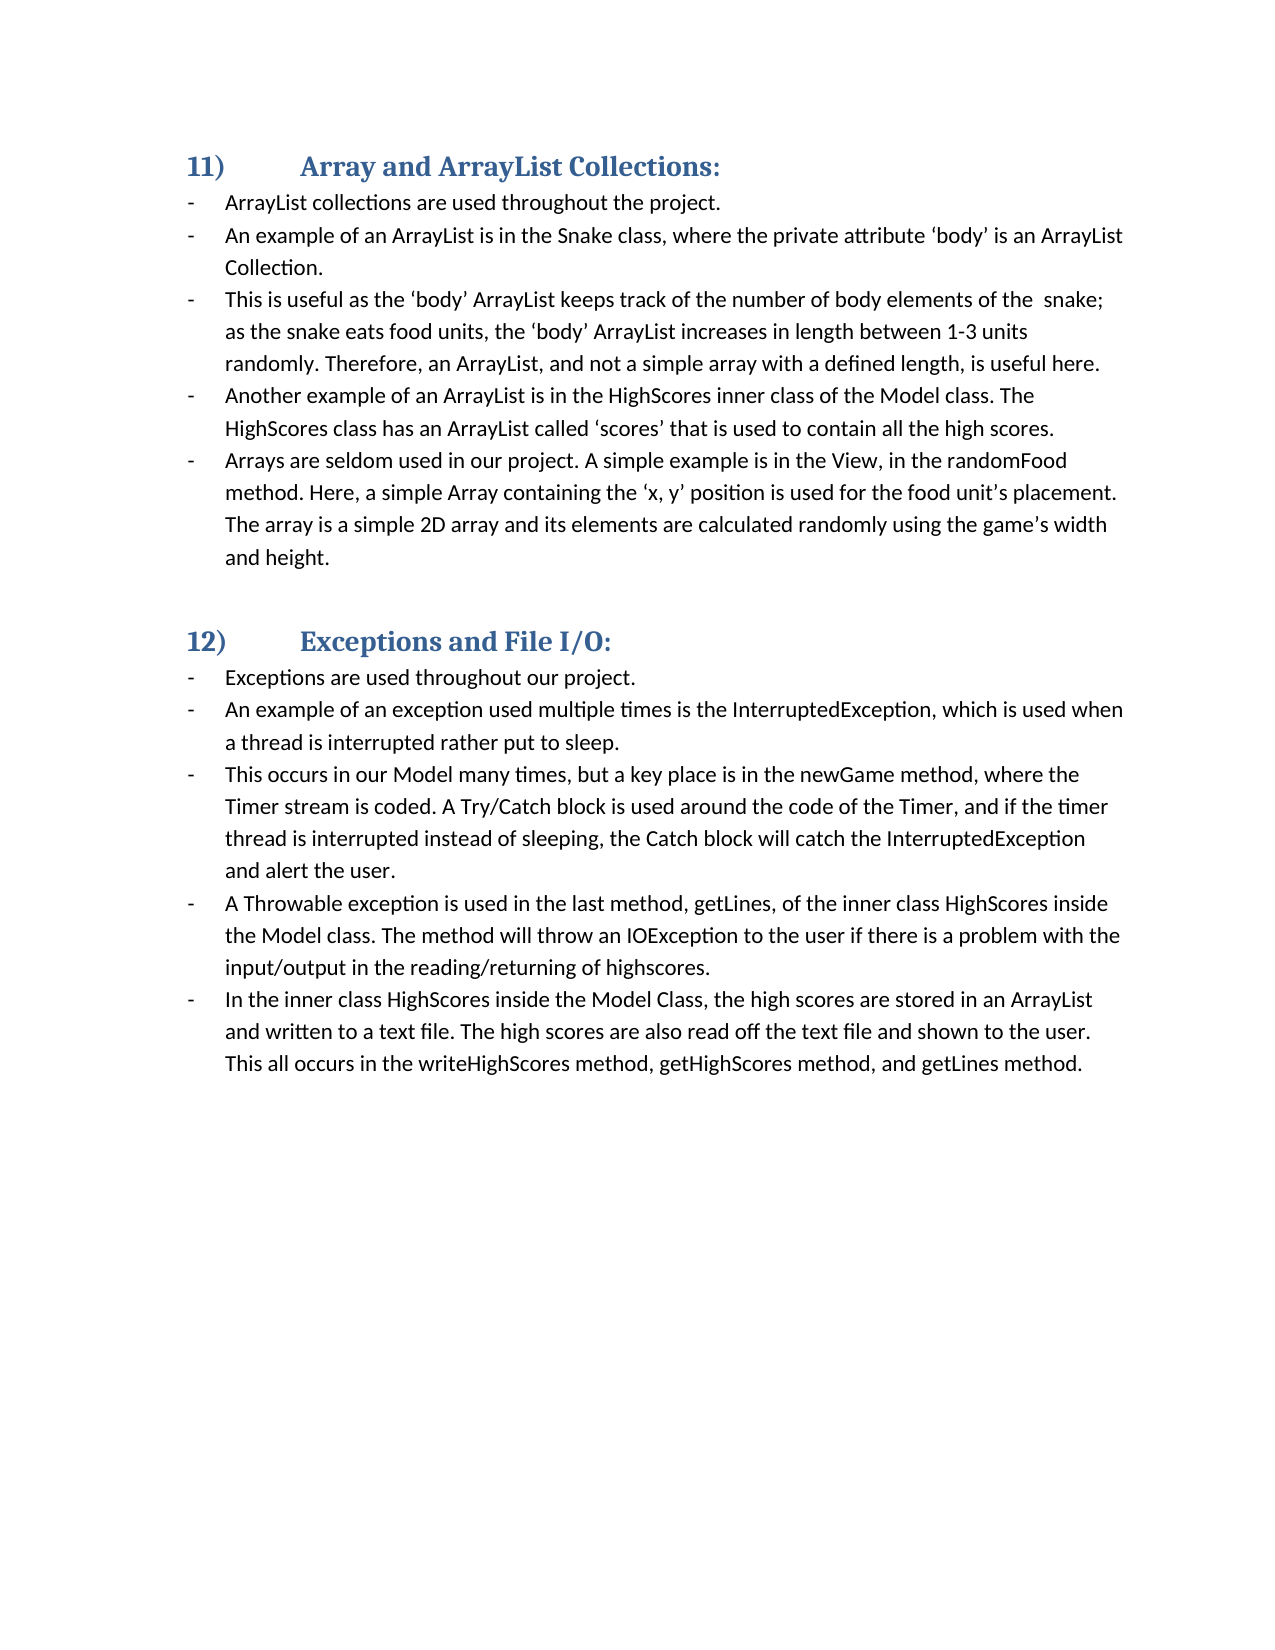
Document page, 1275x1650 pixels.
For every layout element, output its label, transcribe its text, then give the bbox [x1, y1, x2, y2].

list Exceptions are used throughout our project. [187, 663, 1125, 691]
list This is useful as the ‘body’ ArrayList keeps track of the number of body elements of the snake; as the snake eats food units, the ‘body’ ArrayList increases in length between 1-3 units randomly. Therefore, an ArrayList, and not a simple array with a defined length, is useful here. [187, 285, 1125, 377]
list Arrays are seldom used in our project. A simple example is in the View, in the randomFood method. Here, a simple Array containing the ‘x, y’ position is used for the food unit’s placement. The array is a simple 2D array and its elements are calculated randomly using the game’s width and height. [187, 446, 1125, 571]
subtitle Exceptions and File I/O: [187, 625, 1125, 658]
list An example of an exception used multiple times is the InterruptedException, which is used when a thread is interrupted rather put to sleep. [187, 696, 1125, 756]
list A Throwable exception is used in the last method, getLines, of the inner class HighScores inside the Model class. The method will throw an IOException to the user if there is a problem with the input/output in the reading/returning of highscores. [187, 889, 1125, 981]
list An example of an ArrayList is in the Snake class, where the private attribute ‘body’ is an ArrayList Collection. [187, 221, 1125, 281]
list In the inner class HighScores inside the Model Class, the high scores are stored in an ArrayList and written to a text file. The high scores are also read off the text file and shown to the user. This all occurs in the writeHighScores method, getHighScores method, and getLines method. [187, 985, 1125, 1078]
list ArrayList collections are used throughout the project. [187, 188, 1125, 217]
list This occurs in our Model many times, but a key place is in the newGame method, where the Timer stream is coded. A Try/Catch block is used around the code of the Timer, and if the timer thread is interrupted instead of sleeping, the Catch block will catch the InterruptedException and alert the user. [187, 760, 1125, 884]
list Another example of an ArrayList is in the HighScores inner class of the Model class. The HighScores class has an ArrayList called ‘scores’ that is used to contain all the high scores. [187, 382, 1125, 442]
subtitle Array and ArrayList Collections: [187, 150, 1125, 183]
